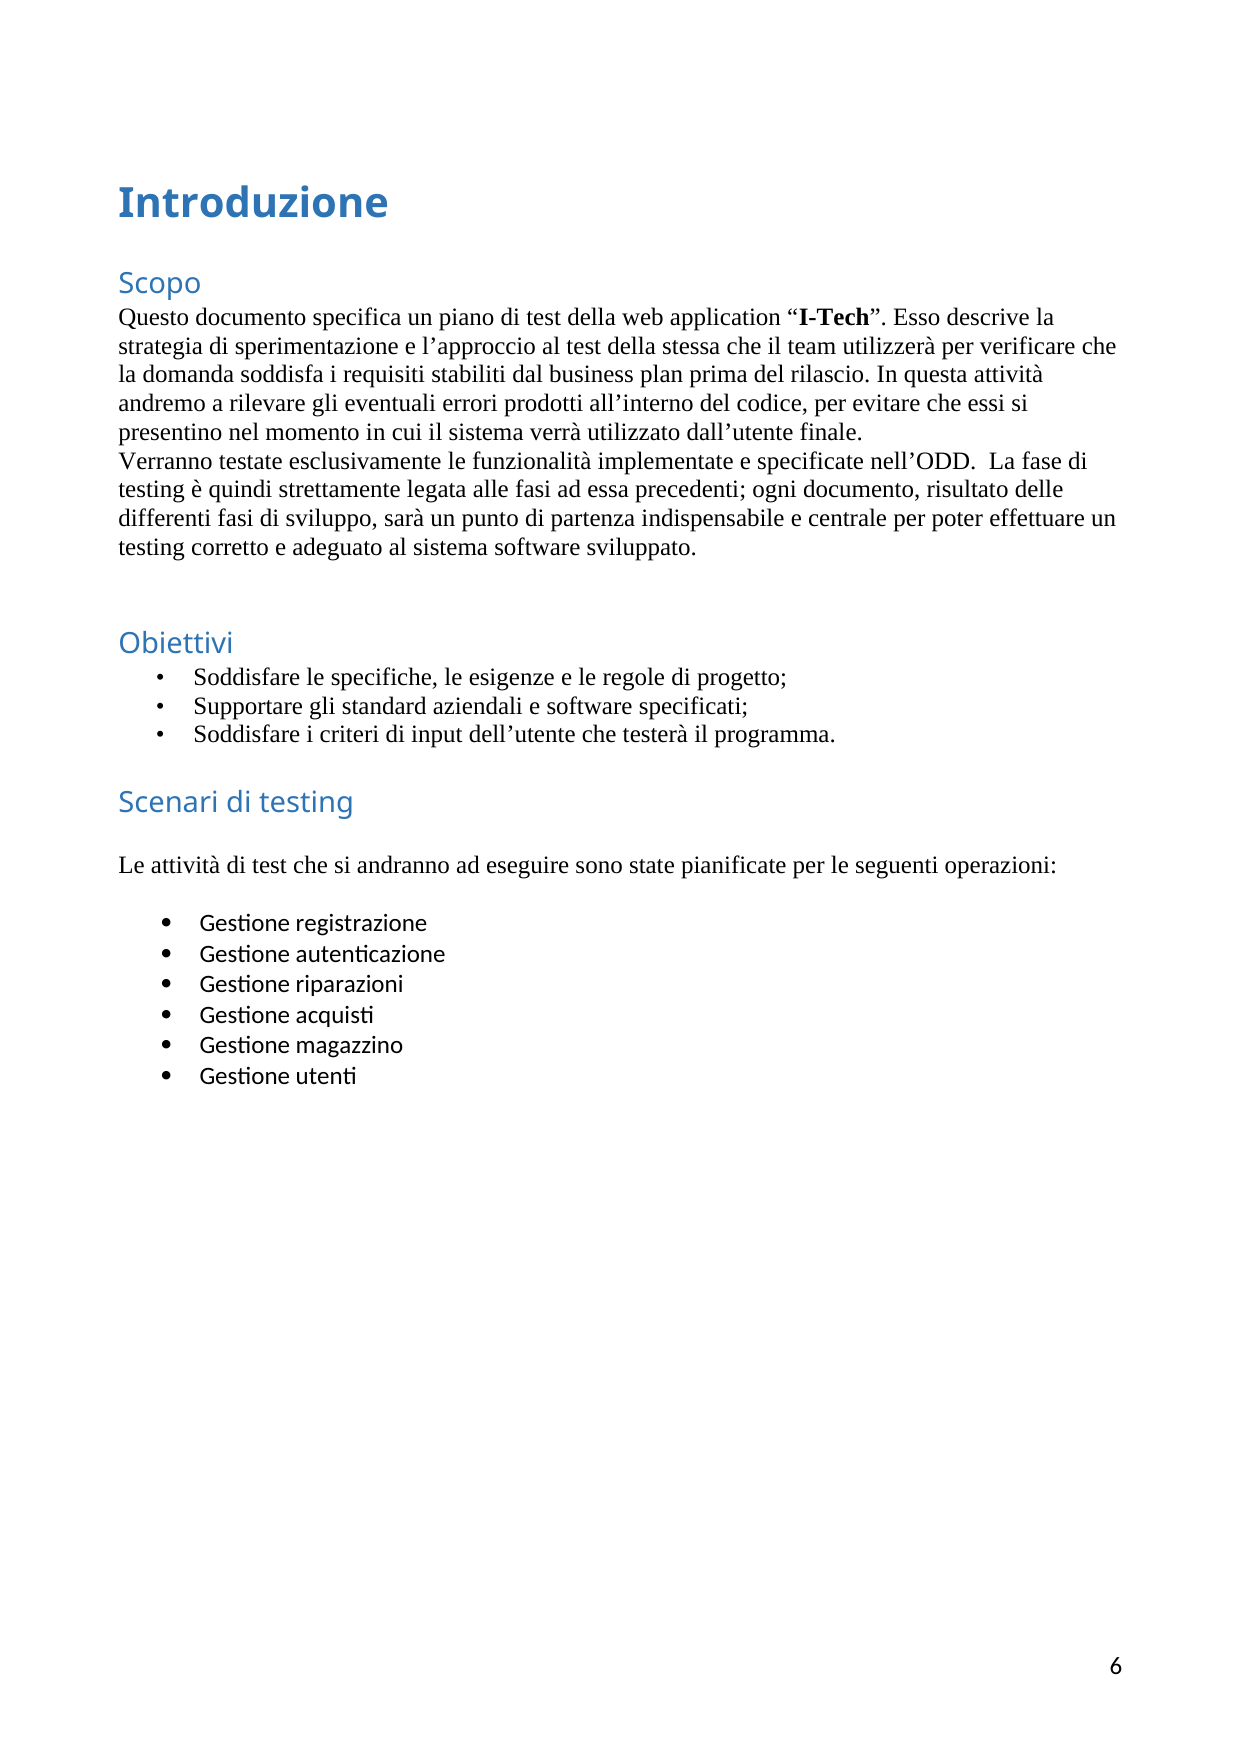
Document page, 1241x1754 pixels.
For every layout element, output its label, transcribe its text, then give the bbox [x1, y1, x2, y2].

text Verranno testate esclusivamente le funzionalità implementate e specificate nell’ODD. La fase di testing è quindi strettamente legata alle fasi ad essa precedenti; ogni documento, risultato delle differenti fasi di sviluppo, sarà un punto di partenza indispensabile e centrale per poter effettuare un testing corretto e adeguato al sistema software sviluppato. [118, 446, 1122, 561]
list Soddisfare le specifiche, le esigenze e le regole di progetto; [156, 662, 1122, 691]
list Gestione acquisti [162, 999, 1122, 1029]
list Gestione magazzino [162, 1029, 1122, 1060]
text Le attività di test che si andranno ad eseguire sono state pianificate per le seguenti operazioni: [118, 850, 1122, 878]
text Questo documento specifica un piano di test della web application “I-Tech”. Esso descrive la strategia di sperimentazione e l’approccio al test della stessa che il team utilizzerà per verificare che la domanda soddisfa i requisiti stabiliti dal business plan prima del rilascio. In questa attività andremo a rilevare gli eventuali errori prodotti all’interno del codice, per evitare che essi si presentino nel momento in cui il sistema verrà utilizzato dall’utente finale. [118, 302, 1122, 446]
subtitle Obiettivi [118, 622, 1122, 662]
subtitle Scenari di testing [118, 781, 1122, 821]
list Soddisfare i criteri di input dell’utente che testerà il programma. [156, 719, 1122, 748]
list Gestione autenticazione [162, 938, 1122, 968]
subtitle Scopo [118, 262, 1122, 302]
list Gestione registrazione [162, 907, 1122, 938]
list Gestione utenti [162, 1060, 1122, 1090]
list Supportare gli standard aziendali e software specificati; [156, 691, 1122, 719]
subtitle Introduzione [118, 173, 1122, 229]
list Gestione riparazioni [162, 968, 1122, 999]
